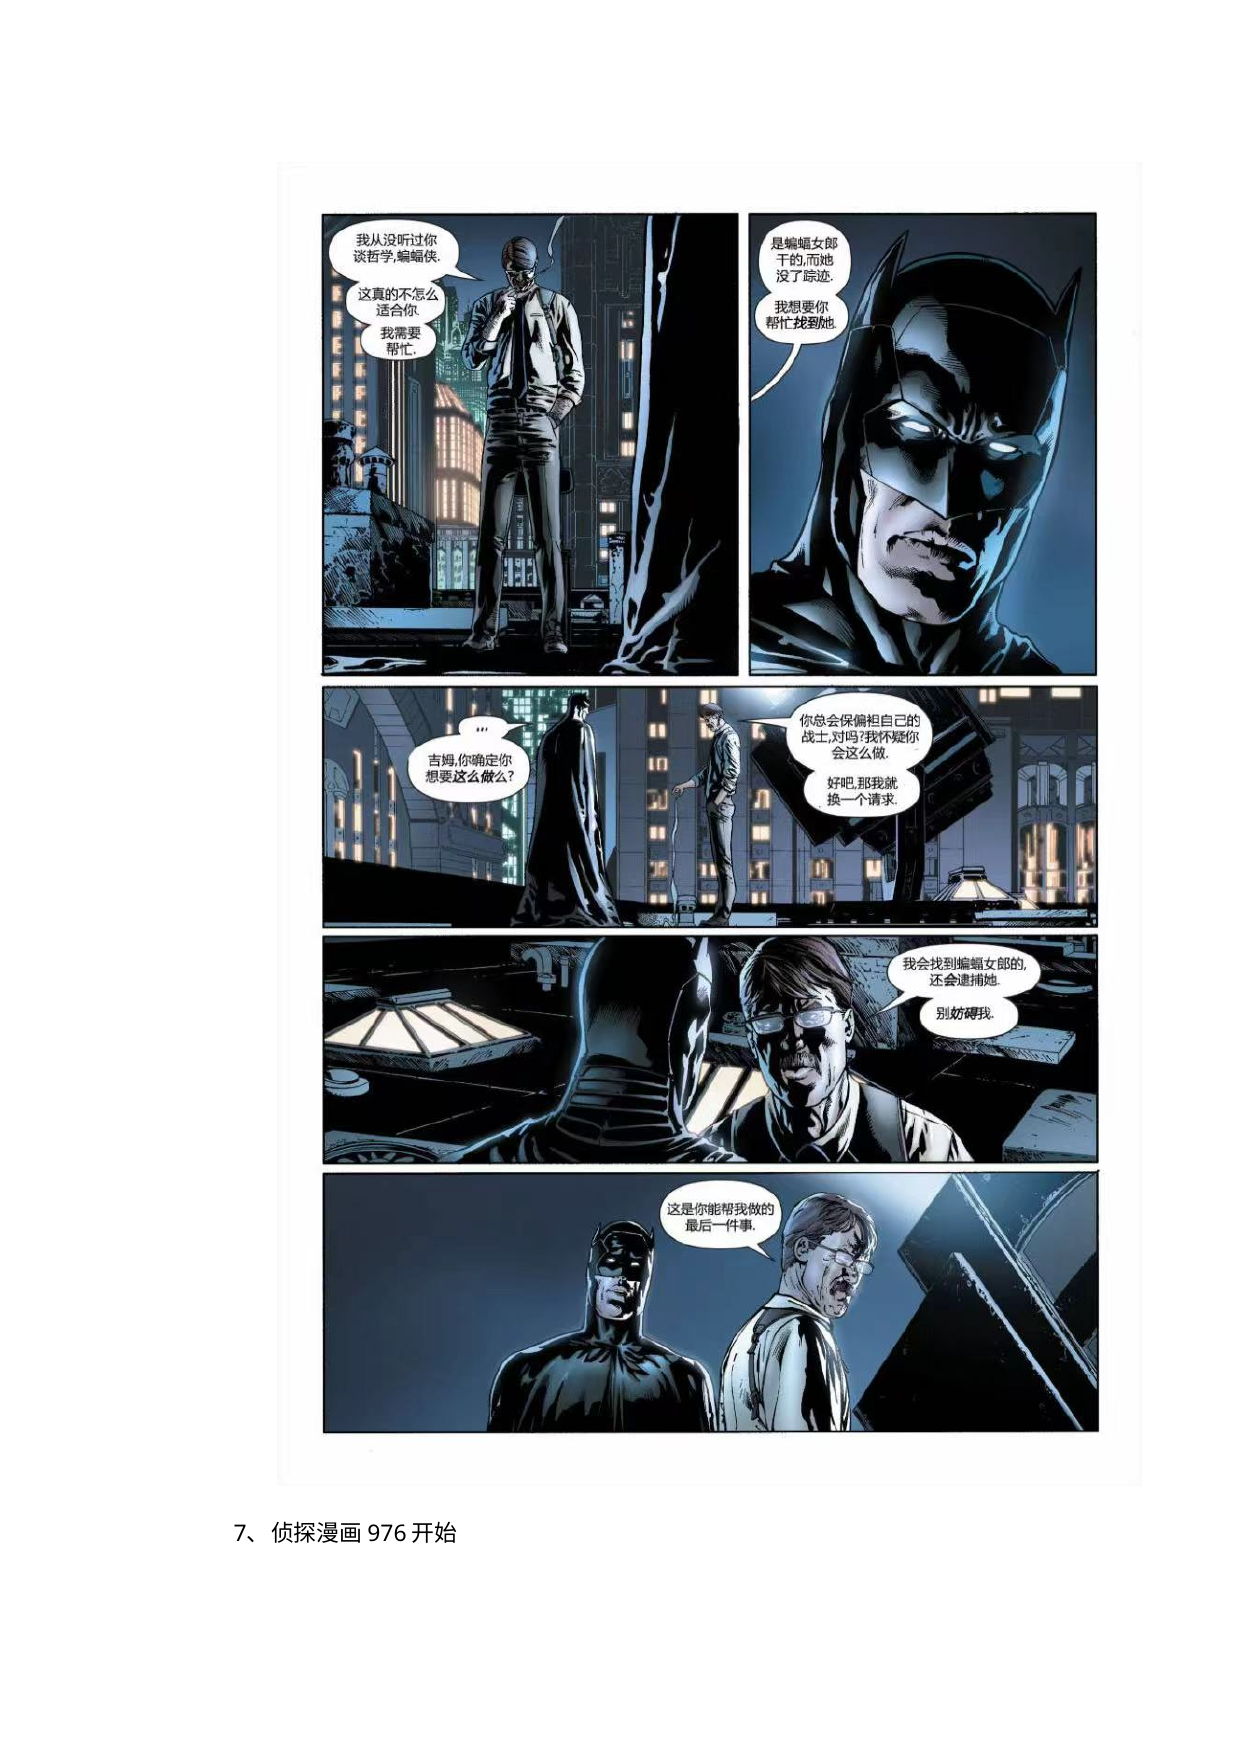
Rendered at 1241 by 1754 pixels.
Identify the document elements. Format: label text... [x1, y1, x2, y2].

list 侦探漫画976开始 [233, 1499, 1053, 1564]
picture [277, 162, 1143, 1486]
